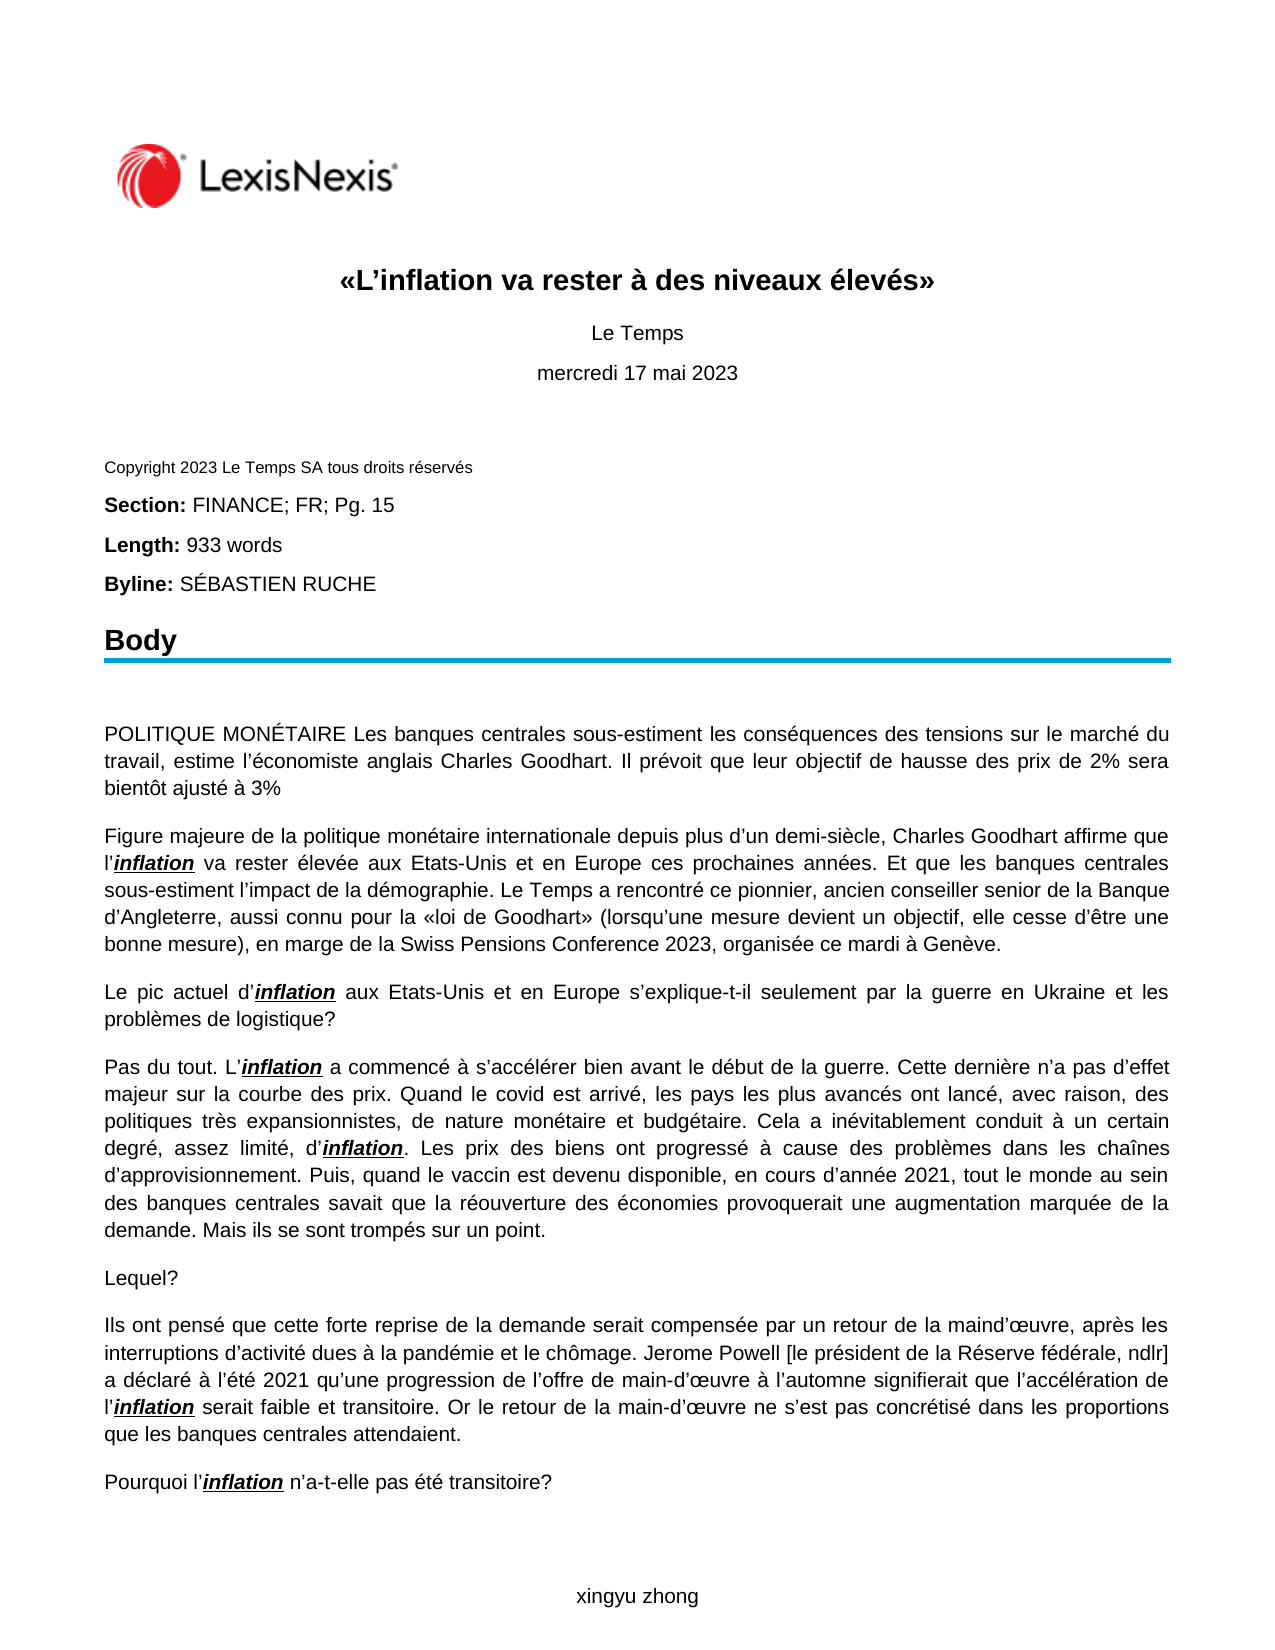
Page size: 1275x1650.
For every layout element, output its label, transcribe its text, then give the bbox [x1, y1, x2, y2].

text Figure majeure de la politique monétaire internationale depuis plus d’un demi-siècle, Charles Goodhart affirme que l’inflation va rester élevée aux Etats-Unis et en Europe ces prochaines années. Et que les banques centrales sous-estiment l’impact de la démographie. Le Temps a rencontré ce pionnier, ancien conseiller senior de la Banque d’Angleterre, aussi connu pour la «loi de Goodhart» (lorsqu’une mesure devient un objectif, elle cesse d’être une bonne mesure), en marge de la Swiss Pensions Conference 2023, organisée ce mardi à Genève. [104, 821, 1171, 956]
text «L’inflation va rester à des niveaux élevés» [104, 261, 1171, 297]
text mercredi 17 mai 2023 [104, 357, 1171, 384]
text Byline: SÉBASTIEN RUCHE [104, 569, 1171, 596]
picture [104, 144, 412, 208]
text Pourquoi l’inflation n’a-t-elle pas été transitoire? [104, 1466, 1171, 1493]
text Le Temps [104, 318, 1171, 345]
text Body [104, 621, 1171, 656]
text Section: FINANCE; FR; Pg. 15 [104, 490, 1171, 517]
text Le pic actuel d’inflation aux Etats-Unis et en Europe s’explique-t-il seulement par la guerre en Ukraine et les problèmes de logistique? [104, 977, 1171, 1031]
text Length: 933 words [104, 529, 1171, 556]
text Ils ont pensé que cette forte reprise de la demande serait compensée par un retour de la maind’œuvre, après les interruptions d’activité dues à la pandémie et le chômage. Jerome Powell [le président de la Réserve fédérale, ndlr] a déclaré à l’été 2021 qu’une progression de l’offre de main-d’œuvre à l’automne signifierait que l’accélération de l’inflation serait faible et transitoire. Or le retour de la main-d’œuvre ne s’est pas concrétisé dans les proportions que les banques centrales attendaient. [104, 1310, 1171, 1446]
text Pas du tout. L’inflation a commencé à s’accélérer bien avant le début de la guerre. Cette dernière n’a pas d’effet majeur sur la courbe des prix. Quand le covid est arrivé, les pays les plus avancés ont lancé, avec raison, des politiques très expansionnistes, de nature monétaire et budgétaire. Cela a inévitablement conduit à un certain degré, assez limité, d’inflation. Les prix des biens ont progressé à cause des problèmes dans les chaînes d’approvisionnement. Puis, quand le vaccin est devenu disponible, en cours d’année 2021, tout le monde au sein des banques centrales savait que la réouverture des économies provoquerait une augmentation marquée de la demande. Mais ils se sont trompés sur un point. [104, 1052, 1171, 1241]
text POLITIQUE MONÉTAIRE Les banques centrales sous-estiment les conséquences des tensions sur le marché du travail, estime l’économiste anglais Charles Goodhart. Il prévoit que leur objectif de hausse des prix de 2% sera bientôt ajusté à 3% [104, 718, 1171, 800]
text Lequel? [104, 1262, 1171, 1289]
text Copyright 2023 Le Temps SA tous droits réservés [104, 426, 1171, 477]
